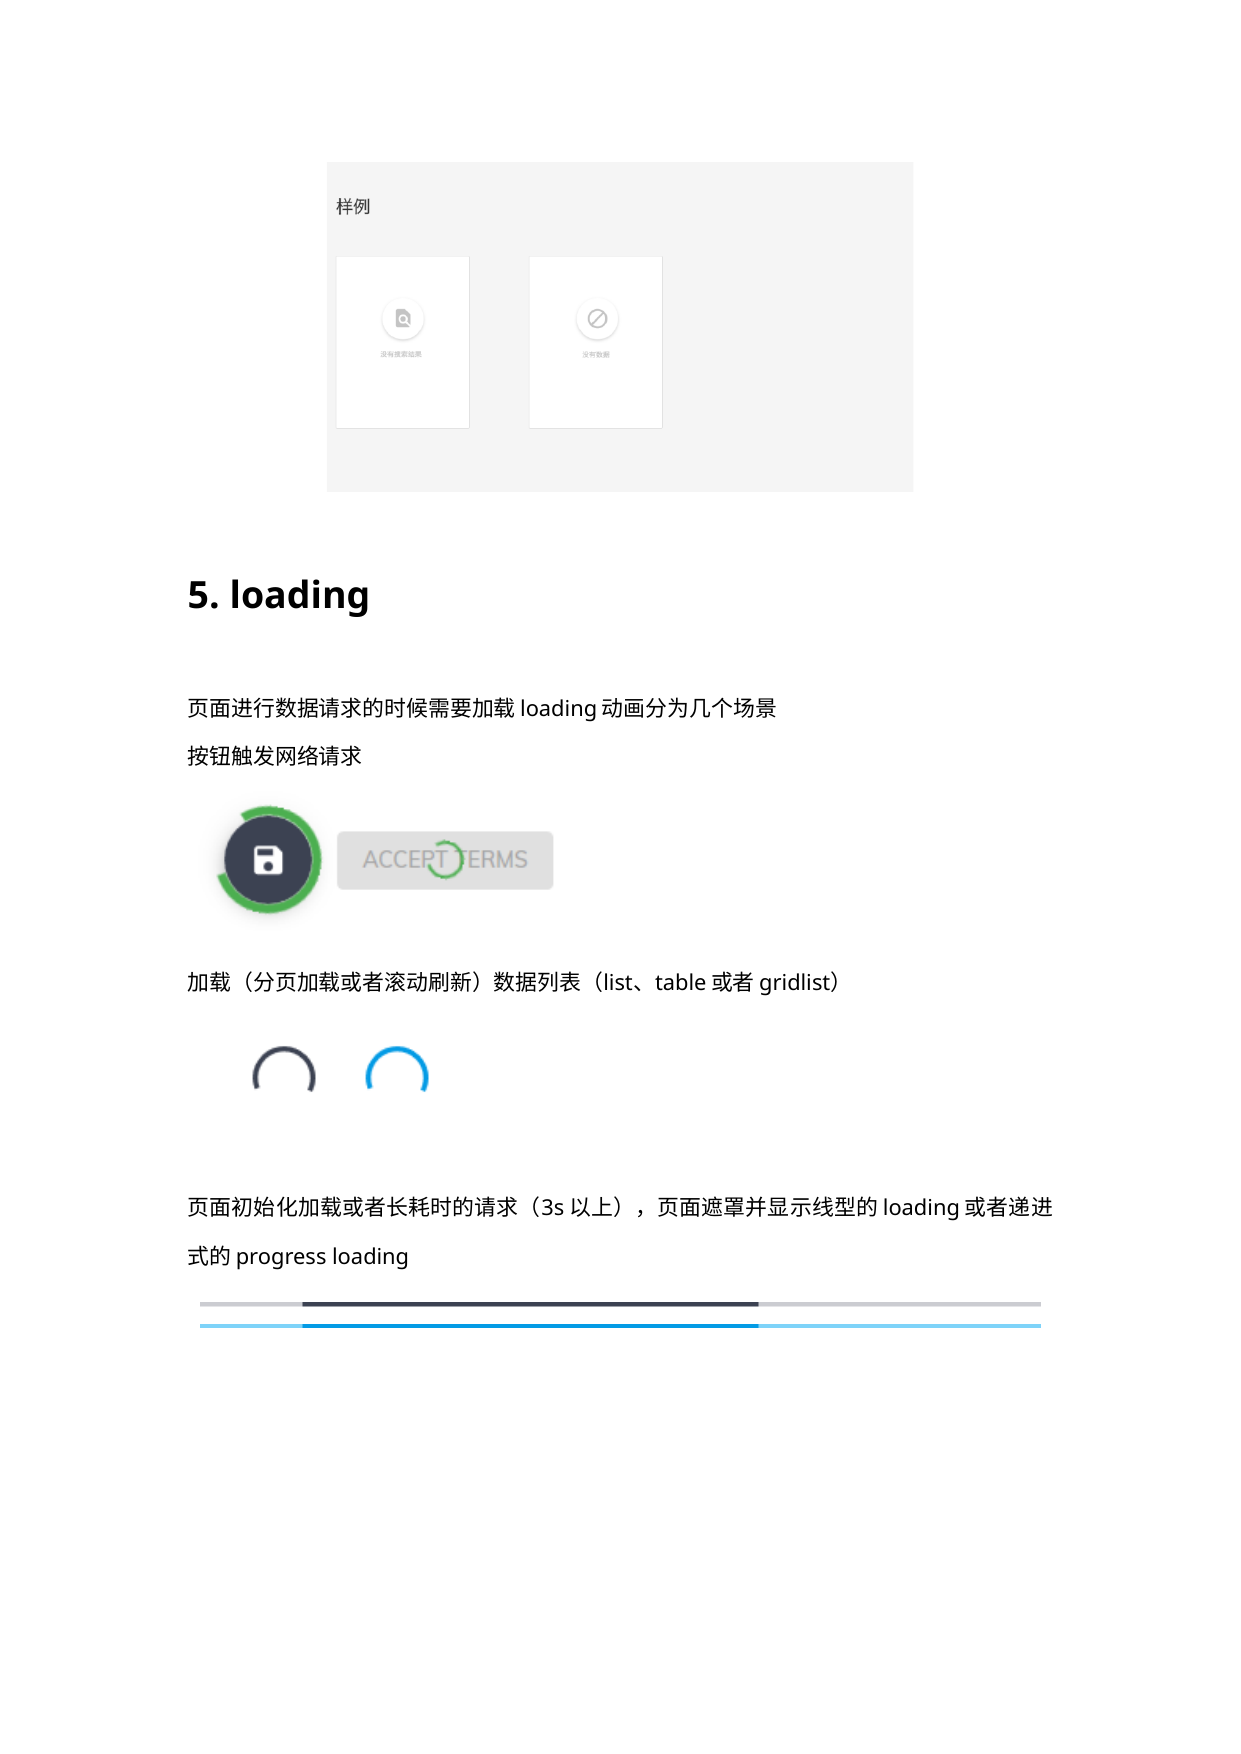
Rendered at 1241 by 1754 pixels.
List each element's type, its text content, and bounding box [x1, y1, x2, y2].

text 页面进行数据请求的时候需要加载loading动画分为几个场景 [187, 690, 1053, 723]
text 按钮触发网络请求 [187, 738, 1053, 771]
picture [187, 786, 599, 942]
picture [187, 1287, 1053, 1342]
subtitle loading [187, 561, 1053, 626]
picture [326, 162, 914, 492]
picture [187, 1012, 489, 1147]
text 加载（分页加载或者滚动刷新）数据列表（list、table或者gridlist） [187, 964, 1053, 997]
text 页面初始化加载或者长耗时的请求（3s以上），页面遮罩并显示线型的loading或者递进式的progress loading [187, 1190, 1053, 1271]
